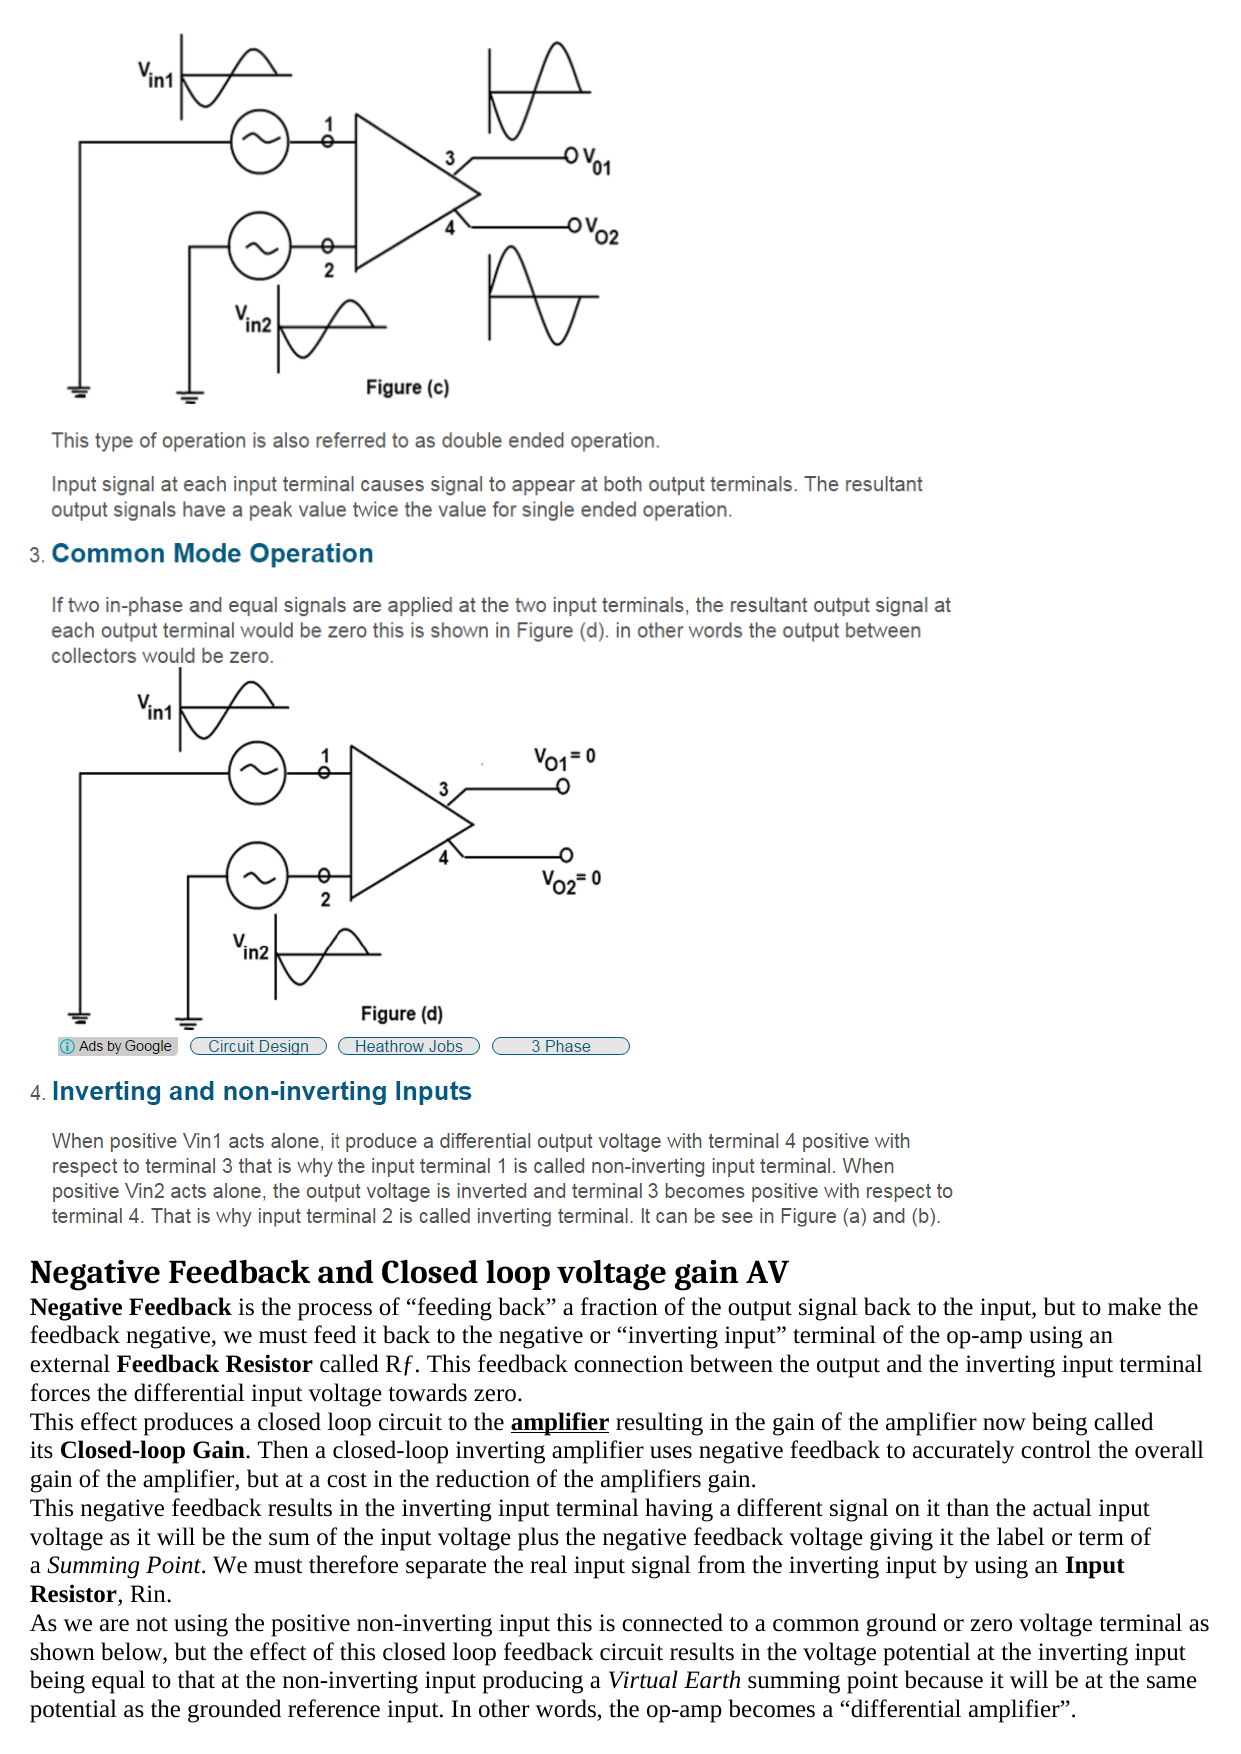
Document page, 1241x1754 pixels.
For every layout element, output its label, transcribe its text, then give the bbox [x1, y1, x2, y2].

text This negative feedback results in the inverting input terminal having a different signal on it than the actual input voltage as it will be the sum of the input voltage plus the negative feedback voltage giving it the label or term of a Summing Point. We must therefore separate the real input signal from the inverting input by using an Input Resistor, Rin. [29, 1493, 1211, 1608]
text This effect produces a closed loop circuit to the amplifier resulting in the gain of the amplifier now being called its Closed-loop Gain. Then a closed-loop inverting amplifier uses negative feedback to accurately control the overall gain of the amplifier, but at a cost in the reduction of the amplifiers gain. [29, 1407, 1211, 1493]
text Negative Feedback and Closed loop voltage gain AV [29, 1253, 1211, 1292]
text As we are not using the positive non-inverting input this is connected to a common ground or zero voltage terminal as shown below, but the effect of this closed loop feedback circuit results in the voltage potential at the inverting input being equal to that at the non-inverting input producing a Virtual Earth summing point because it will be at the same potential as the grounded reference input. In other words, the op-amp becomes a “differential amplifier”. [29, 1608, 1211, 1723]
text Negative Feedback is the process of “feeding back” a fraction of the output signal back to the input, but to make the feedback negative, we must feed it back to the negative or “inverting input” terminal of the op-amp using an external Feedback Resistor called Rƒ. This feedback connection between the output and the inverting input terminal forces the differential input voltage towards zero. [29, 1292, 1211, 1407]
picture [29, 29, 954, 1227]
